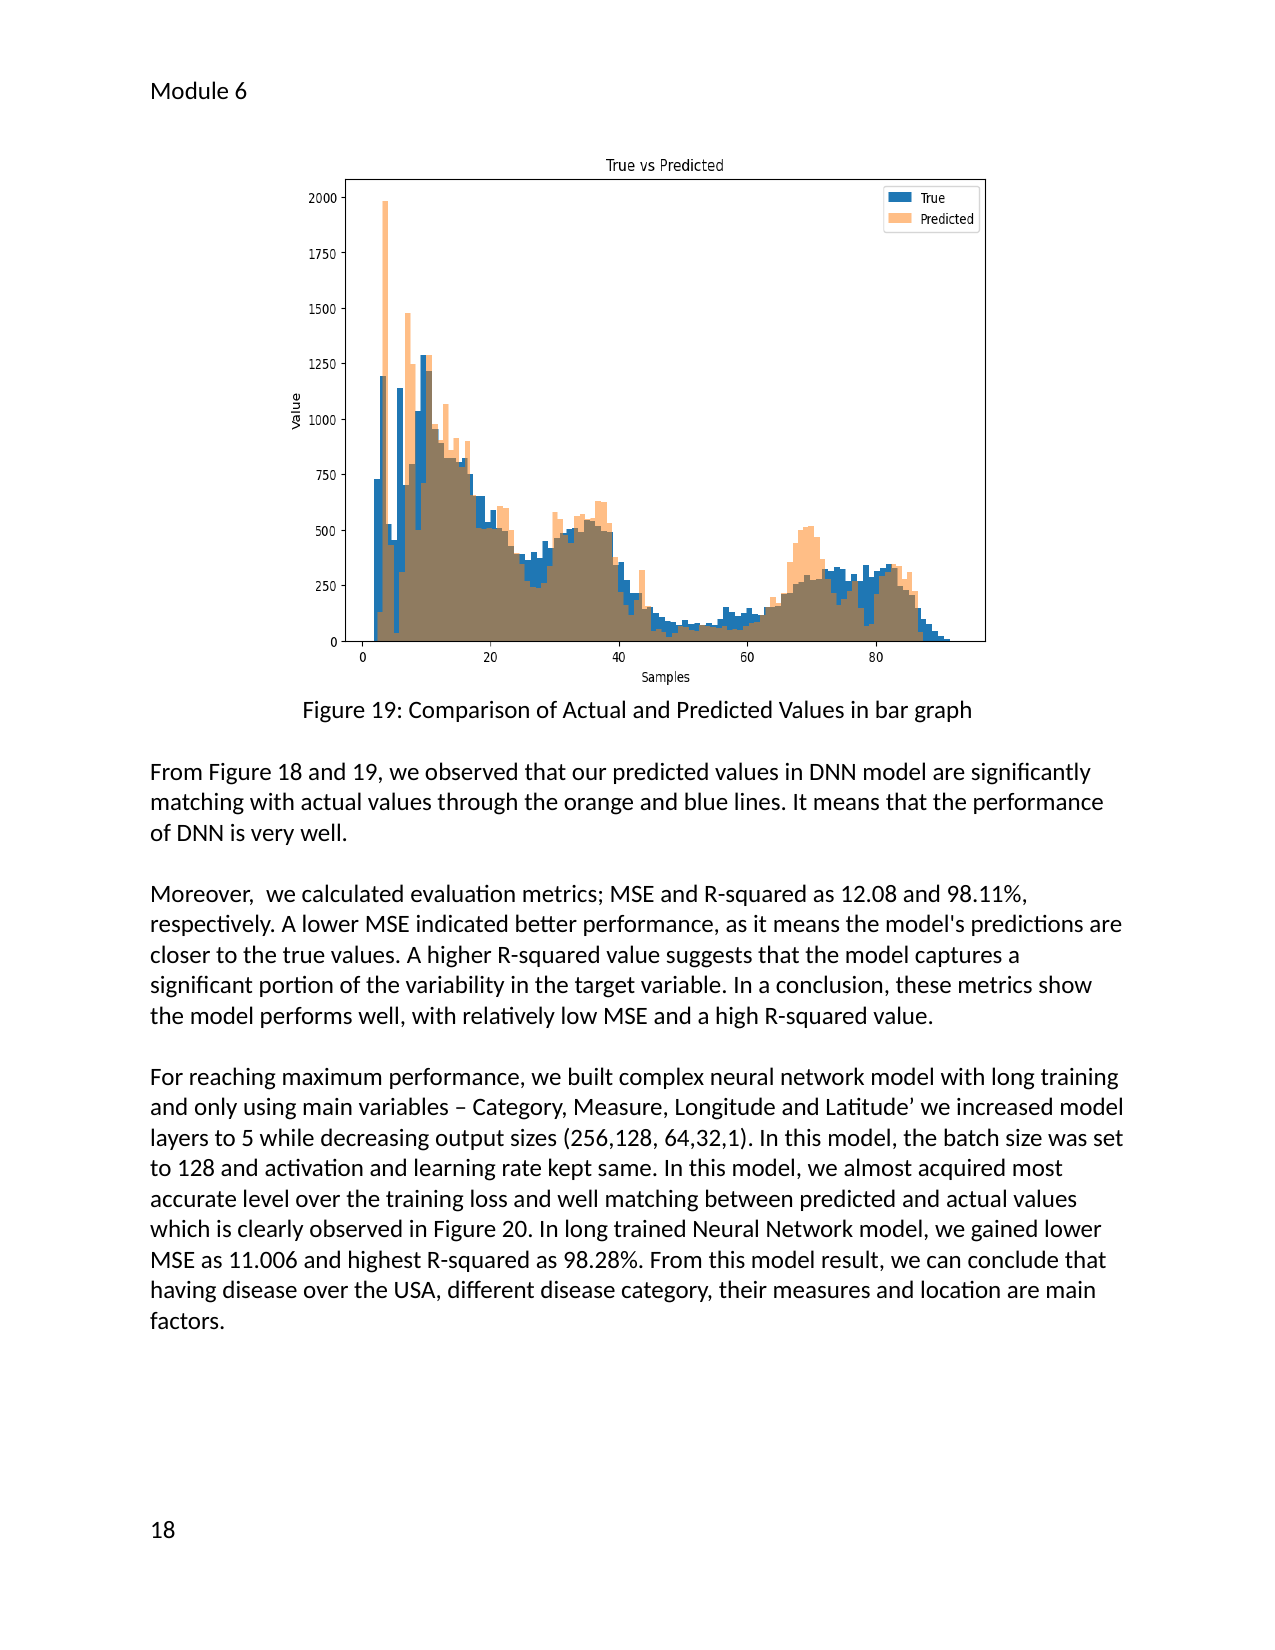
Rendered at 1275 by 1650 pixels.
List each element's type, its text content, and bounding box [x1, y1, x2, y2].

text From Figure 18 and 19, we observed that our predicted values in DNN model are significantly matching with actual values through the orange and blue lines. It means that the performance of DNN is very well. [150, 756, 1125, 847]
text Moreover, we calculated evaluation metrics; MSE and R-squared as 12.08 and 98.11%, respectively. A lower MSE indicated better performance, as it means the model's predictions are closer to the true values. A higher R-squared value suggests that the model captures a significant portion of the variability in the target variable. In a conclusion, these metrics show the model performs well, with relatively low MSE and a high R-squared value. [150, 878, 1125, 1030]
picture [283, 150, 992, 695]
text Figure 19: Comparison of Actual and Predicted Values in bar graph [150, 694, 1125, 725]
text For reaching maximum performance, we built complex neural network model with long training and only using main variables – Category, Measure, Longitude and Latitude’ we increased model layers to 5 while decreasing output sizes (256,128, 64,32,1). In this model, the batch size was set to 128 and activation and learning rate kept same. In this model, we almost acquired most accurate level over the training loss and well matching between predicted and actual values which is clearly observed in Figure 20. In long trained Neural Network model, we gained lower MSE as 11.006 and highest R-squared as 98.28%. From this model result, we can conclude that having disease over the USA, different disease category, their measures and location are main factors. [150, 1061, 1125, 1336]
